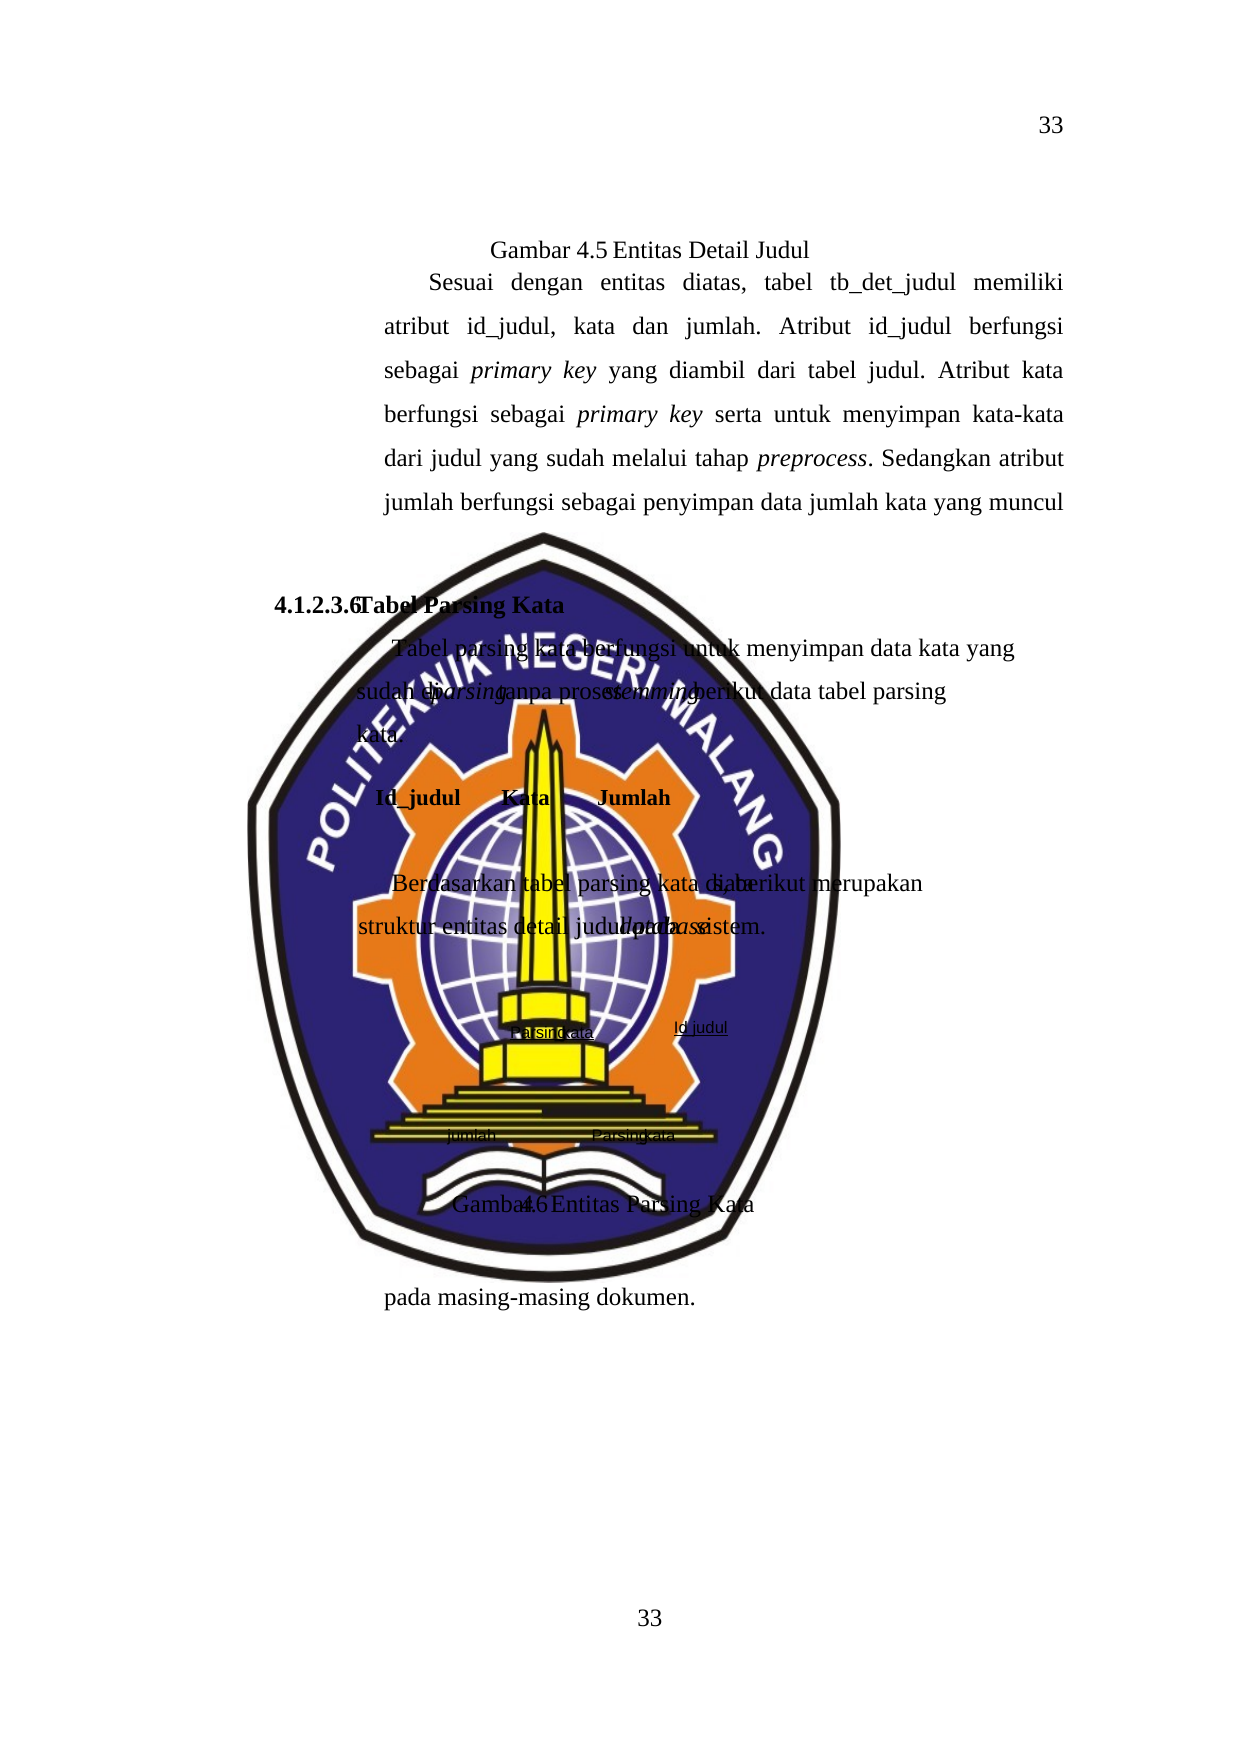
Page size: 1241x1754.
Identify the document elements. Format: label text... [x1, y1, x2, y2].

picture [247, 532, 841, 1283]
subtitle Gambar 4.5 Entitas Detail Judul [358, 236, 941, 264]
text Sesuai dengan entitas diatas, tabel tb_det_judul memiliki atribut id_judul, kata dan jumlah. Atribut id_judul berfungsi sebagai primary key yang diambil dari tabel judul. Atribut kata berfungsi sebagai primary key serta untuk menyimpan kata-kata dari judul yang sudah melalui tahap preprocess. Sedangkan atribut jumlah berfungsi sebagai penyimpan data jumlah kata yang muncul pada masing-masing dokumen. [384, 267, 1064, 1311]
